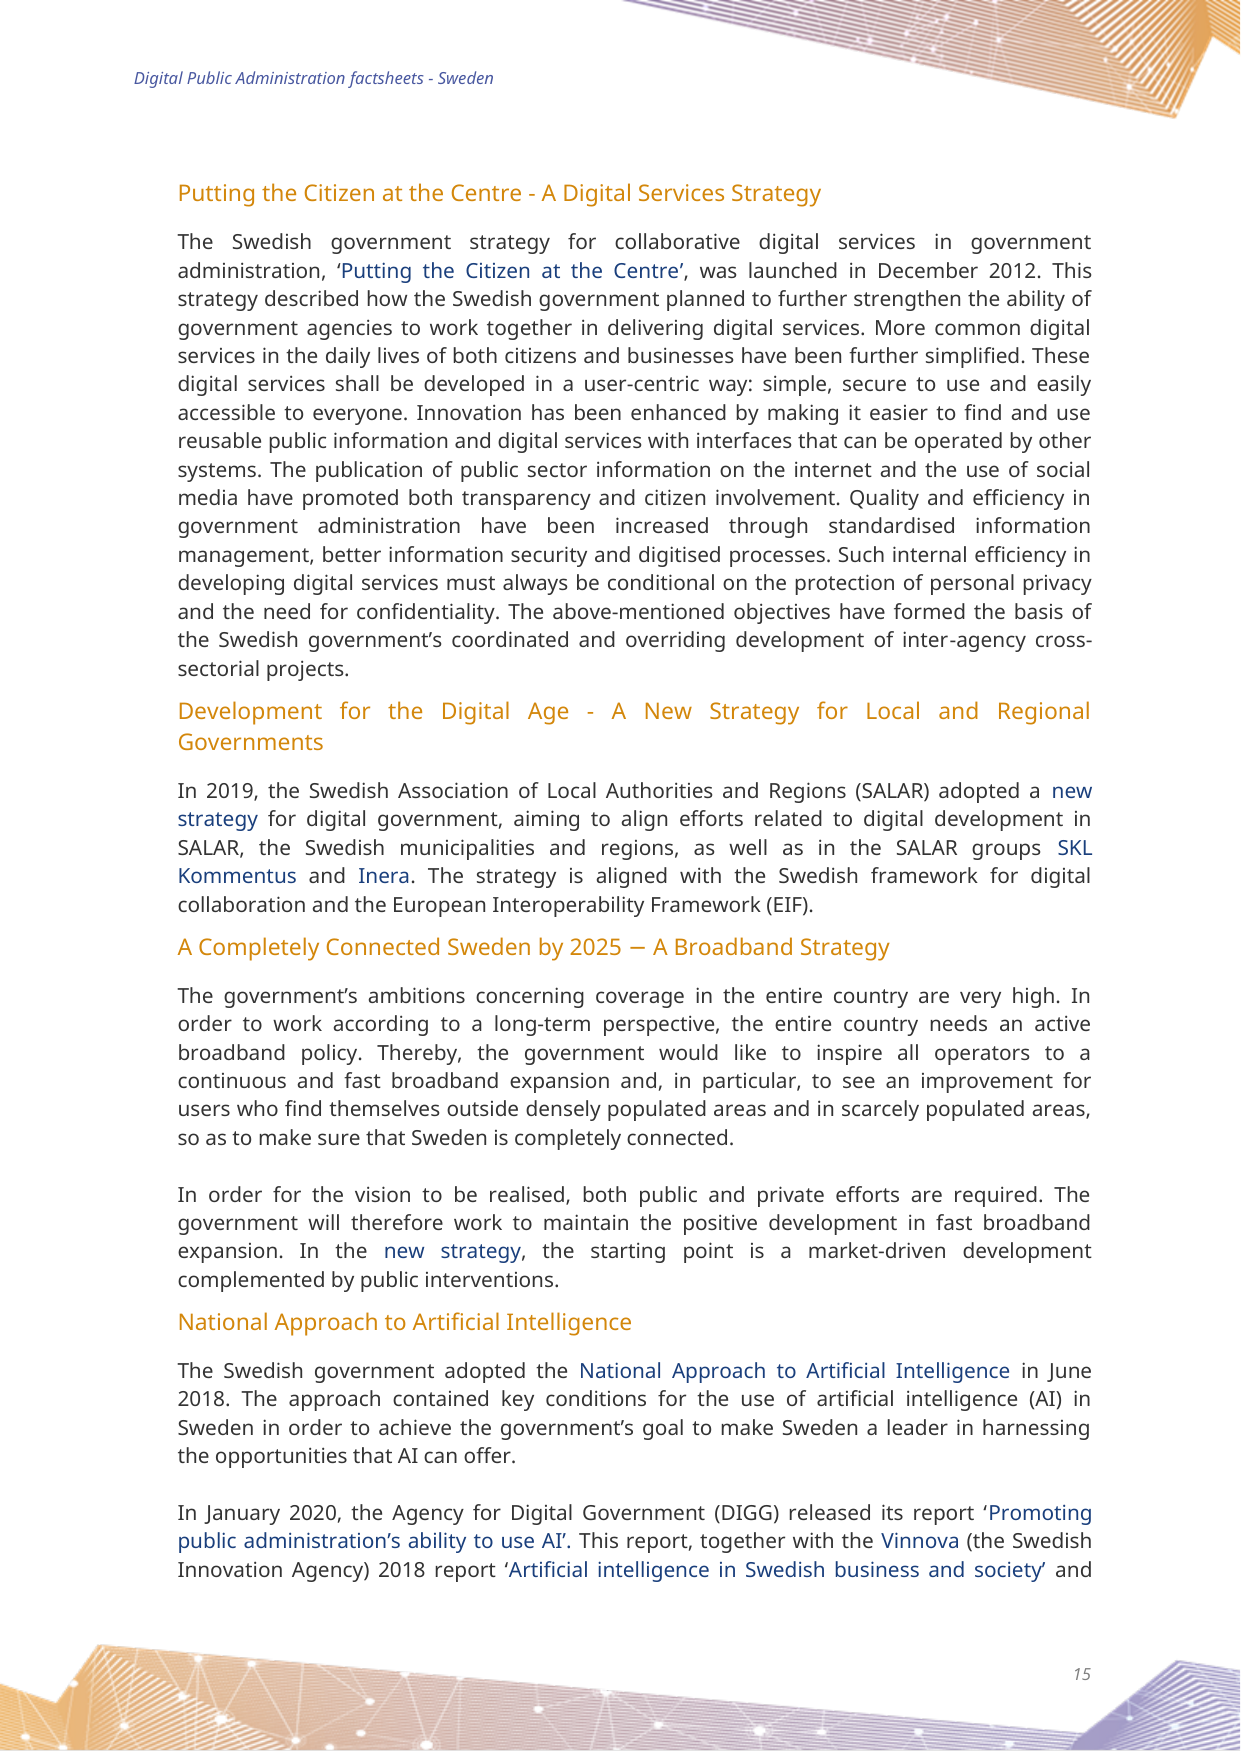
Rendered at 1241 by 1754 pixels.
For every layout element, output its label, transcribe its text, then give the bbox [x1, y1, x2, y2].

text In 2019, the Swedish Association of Local Authorities and Regions (SALAR) adopted a new strategy for digital government, aiming to align efforts related to digital development in SALAR, the Swedish municipalities and regions, as well as in the SALAR groups SKL Kommentus and Inera. The strategy is aligned with the Swedish framework for digital collaboration and the European Interoperability Framework (EIF). [177, 776, 1092, 918]
text The Swedish government adopted the National Approach to Artificial Intelligence in June 2018. The approach contained key conditions for the use of artificial intelligence (AI) in Sweden in order to achieve the government’s goal to make Sweden a leader in harnessing the opportunities that AI can offer. [177, 1356, 1092, 1470]
subtitle A Completely Connected Sweden by 2025 − A Broadband Strategy [177, 931, 1092, 962]
subtitle Development for the Digital Age - A New Strategy for Local and Regional Governments [177, 695, 1092, 757]
picture [0, 1634, 1241, 1752]
subtitle National Approach to Artificial Intelligence [177, 1306, 1092, 1337]
text In order for the vision to be realised, both public and private efforts are required. The government will therefore work to maintain the positive development in fast broadband expansion. In the new strategy, the starting point is a market-driven development complemented by public interventions. [177, 1180, 1092, 1293]
subtitle Putting the Citizen at the Centre - A Digital Services Strategy [177, 177, 1092, 208]
picture [209, 0, 1241, 153]
text The government’s ambitions concerning coverage in the entire country are very high. In order to work according to a long-term perspective, the entire country needs an active broadband policy. Thereby, the government would like to inspire all operators to a continuous and fast broadband expansion and, in particular, to see an improvement for users who find themselves outside densely populated areas and in scarcely populated areas, so as to make sure that Sweden is completely connected. [177, 981, 1092, 1151]
text The Swedish government strategy for collaborative digital services in government administration, ‘Putting the Citizen at the Centre’, was launched in December 2012. This strategy described how the Swedish government planned to further strengthen the ability of government agencies to work together in delivering digital services. More common digital services in the daily lives of both citizens and businesses have been further simplified. These digital services shall be developed in a user-centric way: simple, secure to use and easily accessible to everyone. Innovation has been enhanced by making it easier to find and use reusable public information and digital services with interfaces that can be operated by other systems. The publication of public sector information on the internet and the use of social media have promoted both transparency and citizen involvement. Quality and efficiency in government administration have been increased through standardised information management, better information security and digitised processes. Such internal efficiency in developing digital services must always be conditional on the protection of personal privacy and the need for confidentiality. The above-mentioned objectives have formed the basis of the Swedish government’s coordinated and overriding development of inter-agency cross-sectorial projects. [177, 227, 1092, 682]
